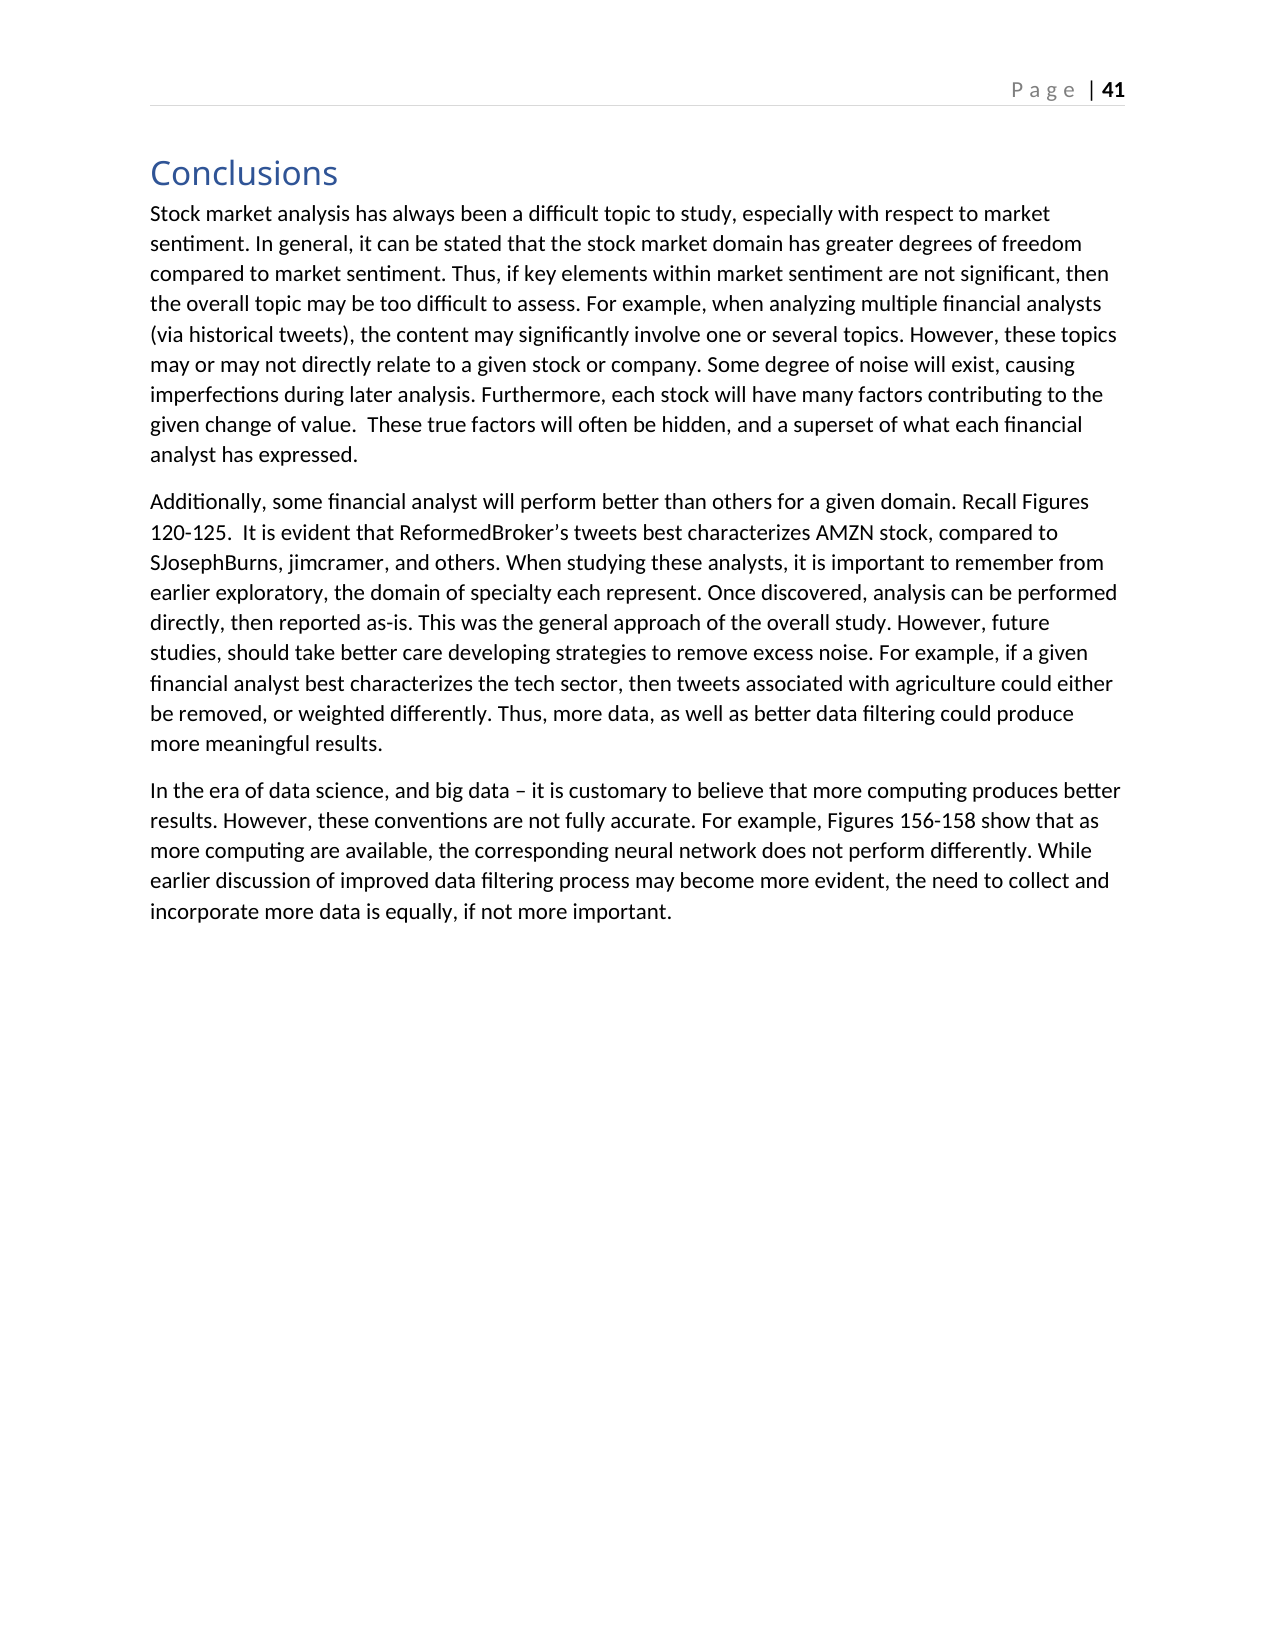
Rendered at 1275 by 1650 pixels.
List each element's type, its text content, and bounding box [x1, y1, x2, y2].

text Additionally, some financial analyst will perform better than others for a given domain. Recall Figures 120-125. It is evident that ReformedBroker’s tweets best characterizes AMZN stock, compared to SJosephBurns, jimcramer, and others. When studying these analysts, it is important to remember from earlier exploratory, the domain of specialty each represent. Once discovered, analysis can be performed directly, then reported as-is. This was the general approach of the overall study. However, future studies, should take better care developing strategies to remove excess noise. For example, if a given financial analyst best characterizes the tech sector, then tweets associated with agriculture could either be removed, or weighted differently. Thus, more data, as well as better data filtering could produce more meaningful results. [150, 487, 1125, 757]
subtitle Conclusions [150, 150, 1125, 195]
text Stock market analysis has always been a difficult topic to study, especially with respect to market sentiment. In general, it can be stated that the stock market domain has greater degrees of freedom compared to market sentiment. Thus, if key elements within market sentiment are not significant, then the overall topic may be too difficult to assess. For example, when analyzing multiple financial analysts (via historical tweets), the content may significantly involve one or several topics. However, these topics may or may not directly relate to a given stock or company. Some degree of noise will exist, causing imperfections during later analysis. Furthermore, each stock will have many factors contributing to the given change of value. These true factors will often be hidden, and a superset of what each financial analyst has expressed. [150, 199, 1125, 469]
text In the era of data science, and big data – it is customary to believe that more computing produces better results. However, these conventions are not fully accurate. For example, Figures 156-158 show that as more computing are available, the corresponding neural network does not perform differently. While earlier discussion of improved data filtering process may become more evident, the need to collect and incorporate more data is equally, if not more important. [150, 776, 1125, 925]
